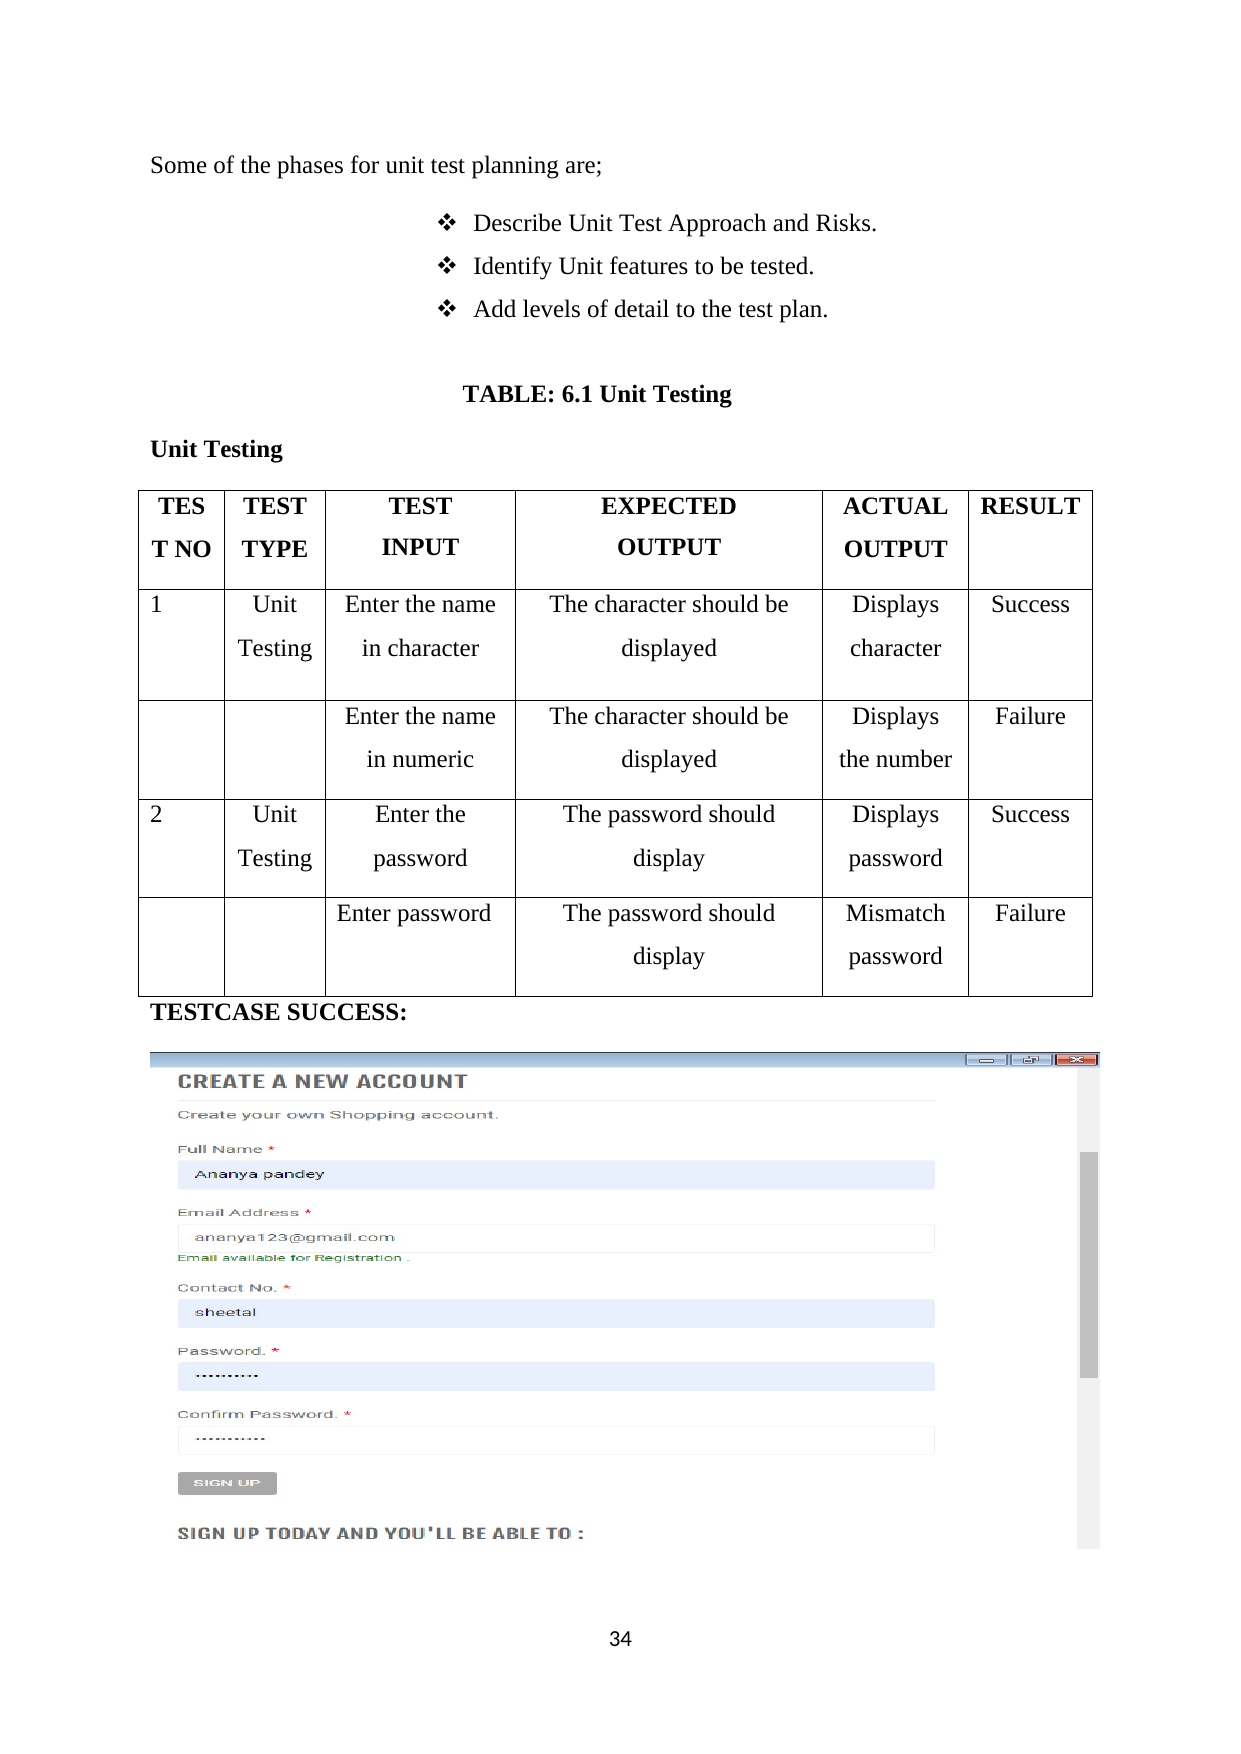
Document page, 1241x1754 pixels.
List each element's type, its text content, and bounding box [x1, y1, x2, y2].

table_cell The character should be displayed [516, 701, 822, 798]
table_cell Enter the name in numeric [326, 701, 515, 798]
table_cell Unit Testing [225, 590, 325, 700]
table_cell Success [969, 800, 1092, 897]
table_cell The character should be displayed [516, 590, 822, 700]
text Unit Testing [150, 434, 1090, 463]
table_cell Displays the number [823, 701, 968, 798]
table_header ACTUAL OUTPUT [823, 491, 968, 588]
table_cell Enter password [326, 898, 515, 996]
table_header TEST TYPE [225, 491, 325, 588]
text Some of the phases for unit test planning are; [150, 150, 1090, 179]
table_cell Failure [969, 701, 1092, 798]
table_cell Displays character [823, 590, 968, 700]
table_header RESULT [969, 491, 1092, 588]
table_cell Mismatch password [823, 898, 968, 996]
table_cell [139, 701, 224, 798]
text TESTCASE SUCCESS: [150, 997, 1090, 1025]
text TABLE: 6.1 Unit Testing [150, 379, 1090, 407]
table_header EXPECTED OUTPUT [516, 491, 822, 588]
table_cell Displays password [823, 800, 968, 897]
table_header TEST NO [139, 491, 224, 588]
list Describe Unit Test Approach and Risks. [436, 208, 1090, 237]
table_cell 2 [139, 800, 224, 897]
table_cell Unit Testing [225, 800, 325, 897]
table_cell [139, 898, 224, 996]
list Identify Unit features to be tested. [436, 251, 1090, 280]
table_cell The password should display [516, 898, 822, 996]
table_header TEST INPUT [326, 491, 515, 588]
table_cell The password should display [516, 800, 822, 897]
table_cell Success [969, 590, 1092, 700]
table_cell Enter the name in character [326, 590, 515, 700]
table_cell [225, 898, 325, 996]
table_cell 1 [139, 590, 224, 700]
picture [150, 1052, 1100, 1549]
table_cell [225, 701, 325, 798]
list Add levels of detail to the test plan. [436, 294, 1090, 323]
table_cell Enter the password [326, 800, 515, 897]
table_cell Failure [969, 898, 1092, 996]
